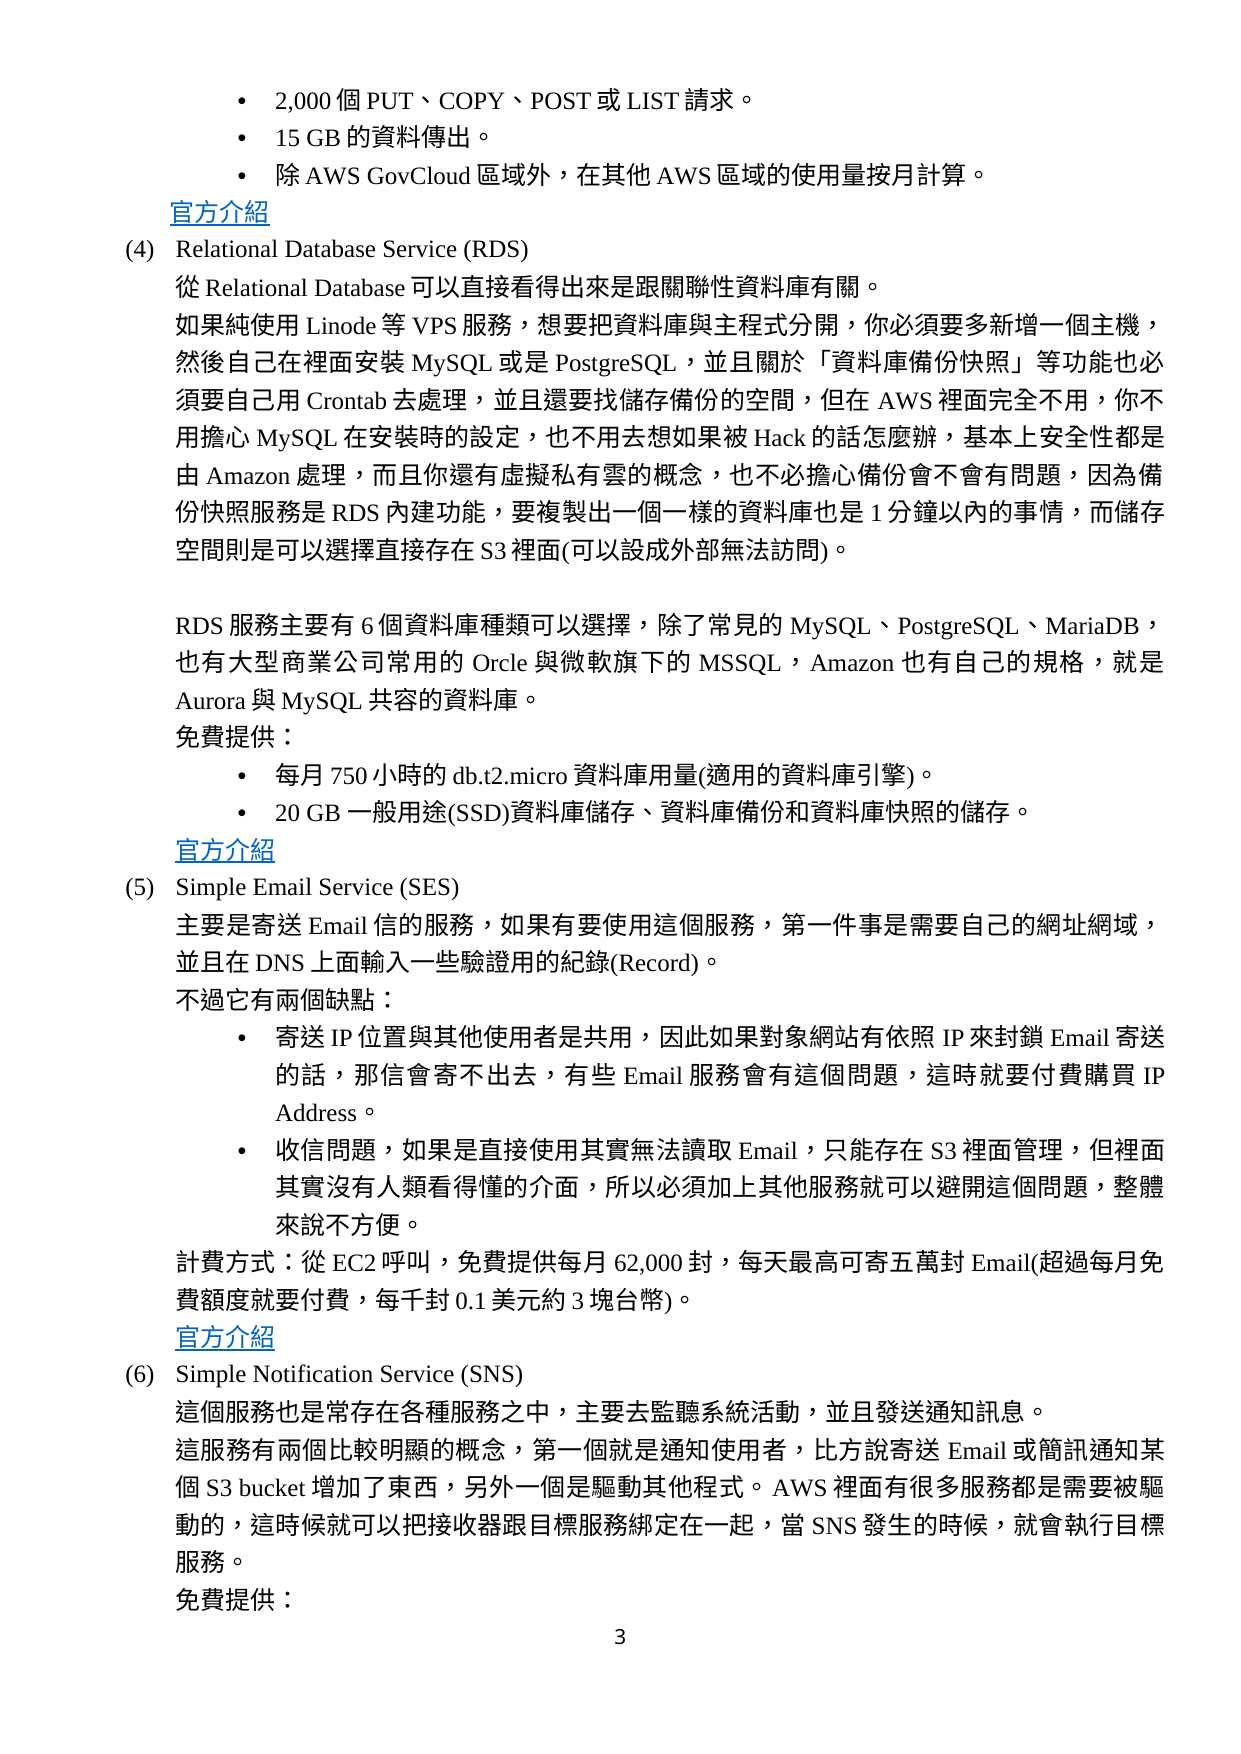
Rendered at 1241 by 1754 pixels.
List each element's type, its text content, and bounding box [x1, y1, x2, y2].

text 不過它有兩個缺點： [175, 980, 1165, 1017]
text 主要是寄送Email信的服務，如果有要使用這個服務，第一件事是需要自己的網址網域，並且在DNS上面輸入一些驗證用的紀錄(Record)。 [175, 905, 1165, 980]
text 這服務有兩個比較明顯的概念，第一個就是通知使用者，比方說寄送Email或簡訊通知某個S3 bucket增加了東西，另外一個是驅動其他程式。AWS裡面有很多服務都是需要被驅動的，這時候就可以把接收器跟目標服務綁定在一起，當SNS發生的時候，就會執行目標服務。 [175, 1430, 1165, 1580]
text 這個服務也是常存在各種服務之中，主要去監聽系統活動，並且發送通知訊息。 [175, 1392, 1165, 1430]
list Relational Database Service (RDS) [125, 230, 1165, 267]
text RDS服務主要有6個資料庫種類可以選擇，除了常見的MySQL、PostgreSQL、MariaDB，也有大型商業公司常用的Orcle與微軟旗下的MSSQL，Amazon也有自己的規格，就是Aurora與MySQL共容的資料庫。 [175, 605, 1165, 717]
text 免費提供： [175, 1580, 1165, 1617]
text 官方介紹 [169, 192, 1165, 230]
list Simple Notification Service (SNS) [125, 1355, 1165, 1392]
list 每月750小時的db.t2.micro資料庫用量(適用的資料庫引擎)。 [237, 755, 1165, 792]
list 寄送IP位置與其他使用者是共用，因此如果對象網站有依照IP來封鎖Email寄送的話，那信會寄不出去，有些Email服務會有這個問題，這時就要付費購買IP Address。 [237, 1017, 1165, 1130]
text 從Relational Database可以直接看得出來是跟關聯性資料庫有關。 [175, 267, 1165, 305]
text 官方介紹 [175, 1317, 1165, 1355]
list 除AWS GovCloud區域外，在其他AWS區域的使用量按月計算。 [237, 155, 1165, 192]
text 免費提供： [175, 717, 1165, 755]
list 20 GB 一般用途(SSD)資料庫儲存、資料庫備份和資料庫快照的儲存。 [237, 792, 1165, 830]
list Simple Email Service (SES) [125, 867, 1165, 905]
list 15 GB的資料傳出。 [237, 117, 1165, 155]
text 計費方式：從EC2呼叫，免費提供每月62,000封，每天最高可寄五萬封Email(超過每月免費額度就要付費，每千封0.1美元約3塊台幣)。 [175, 1242, 1165, 1317]
text 官方介紹 [175, 830, 1165, 867]
list 2,000個PUT、COPY、POST或LIST請求。 [237, 80, 1165, 117]
text 如果純使用Linode等VPS服務，想要把資料庫與主程式分開，你必須要多新增一個主機，然後自己在裡面安裝MySQL或是PostgreSQL，並且關於「資料庫備份快照」等功能也必須要自己用Crontab去處理，並且還要找儲存備份的空間，但在AWS裡面完全不用，你不用擔心MySQL在安裝時的設定，也不用去想如果被Hack的話怎麼辦，基本上安全性都是由Amazon處理，而且你還有虛擬私有雲的概念，也不必擔心備份會不會有問題，因為備份快照服務是RDS內建功能，要複製出一個一樣的資料庫也是1分鐘以內的事情，而儲存空間則是可以選擇直接存在S3裡面(可以設成外部無法訪問)。 [175, 305, 1165, 567]
list 收信問題，如果是直接使用其實無法讀取Email，只能存在S3裡面管理，但裡面其實沒有人類看得懂的介面，所以必須加上其他服務就可以避開這個問題，整體來說不方便。 [237, 1130, 1165, 1242]
